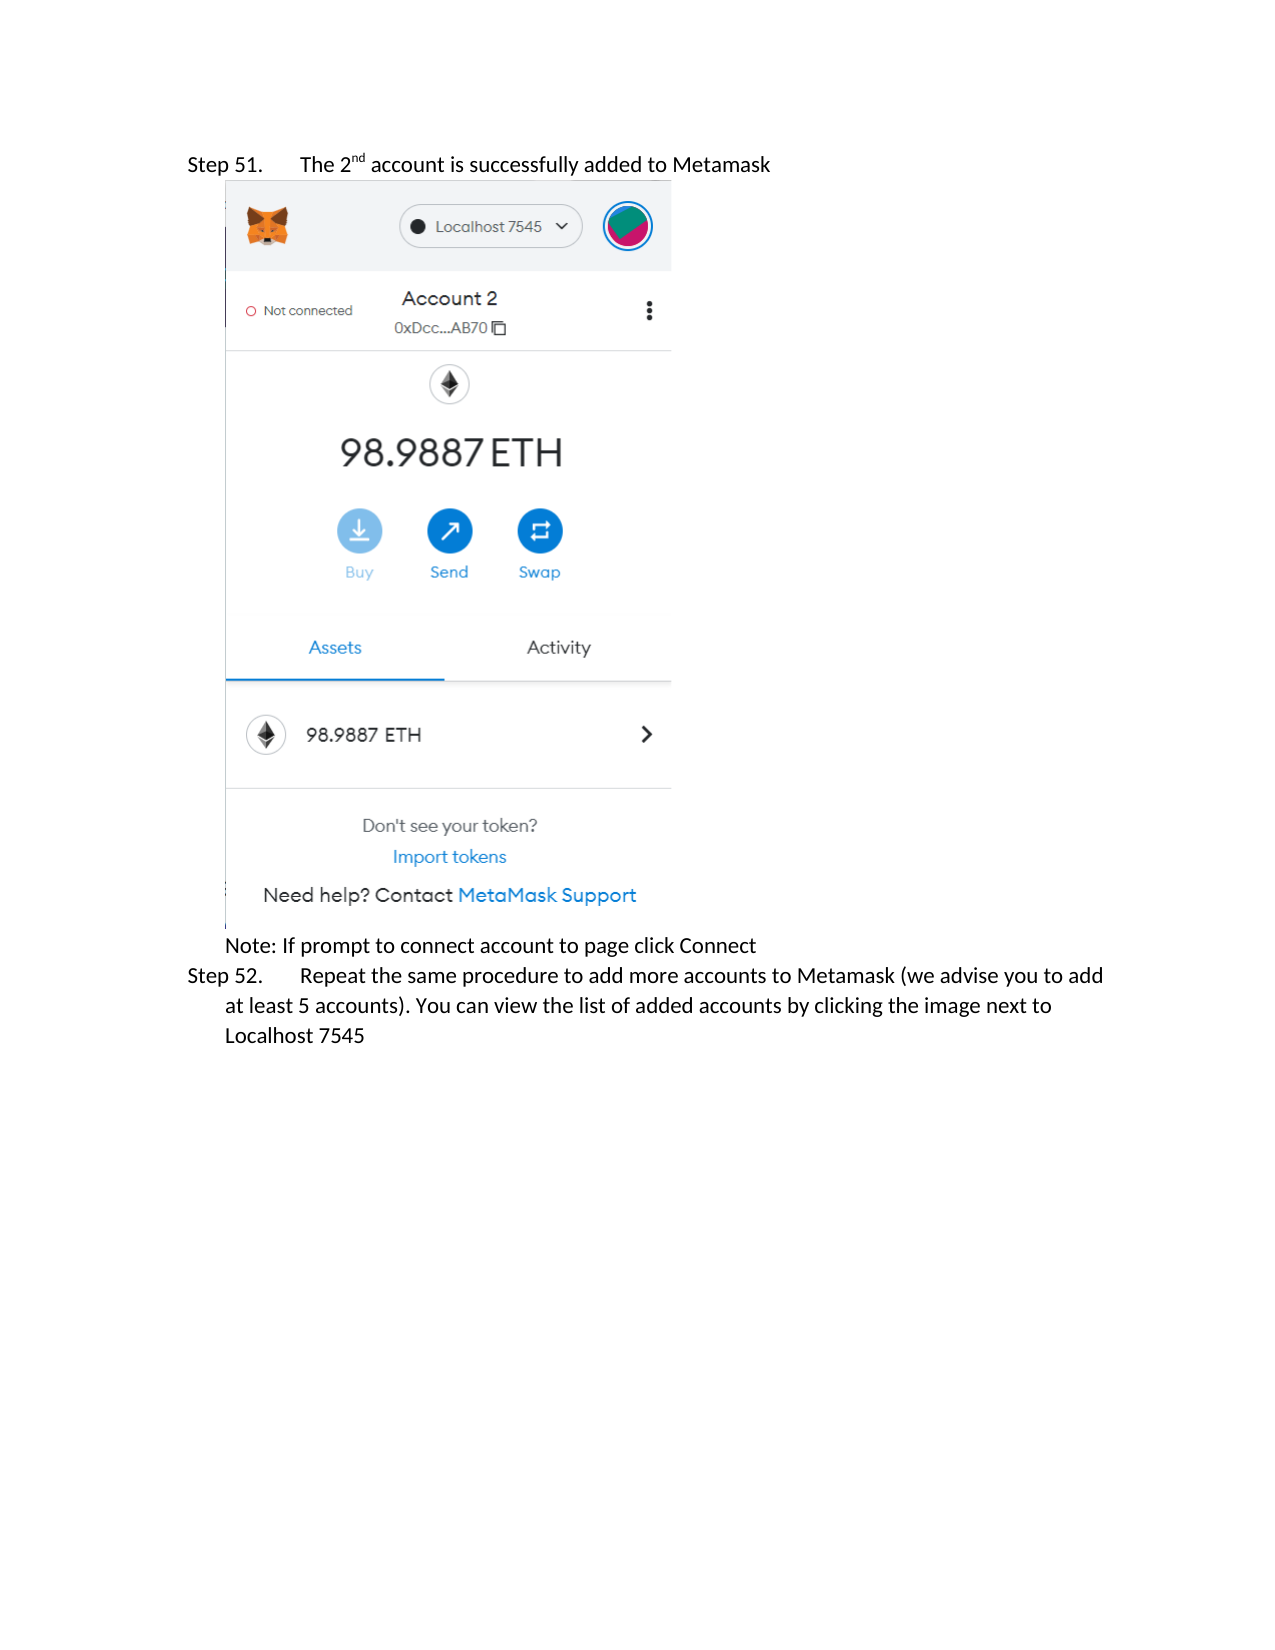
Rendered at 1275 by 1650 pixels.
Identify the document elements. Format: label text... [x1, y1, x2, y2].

list Repeat the same procedure to add more accounts to Metamask (we advise you to add at least 5 accounts). You can view the list of added accounts by clicking the image next to Localhost 7545 [187, 961, 1125, 1049]
list Note: If prompt to connect account to page click Connect [225, 931, 1125, 959]
list The 2nd account is successfully added to Metamask [187, 150, 1125, 178]
picture [225, 180, 672, 929]
